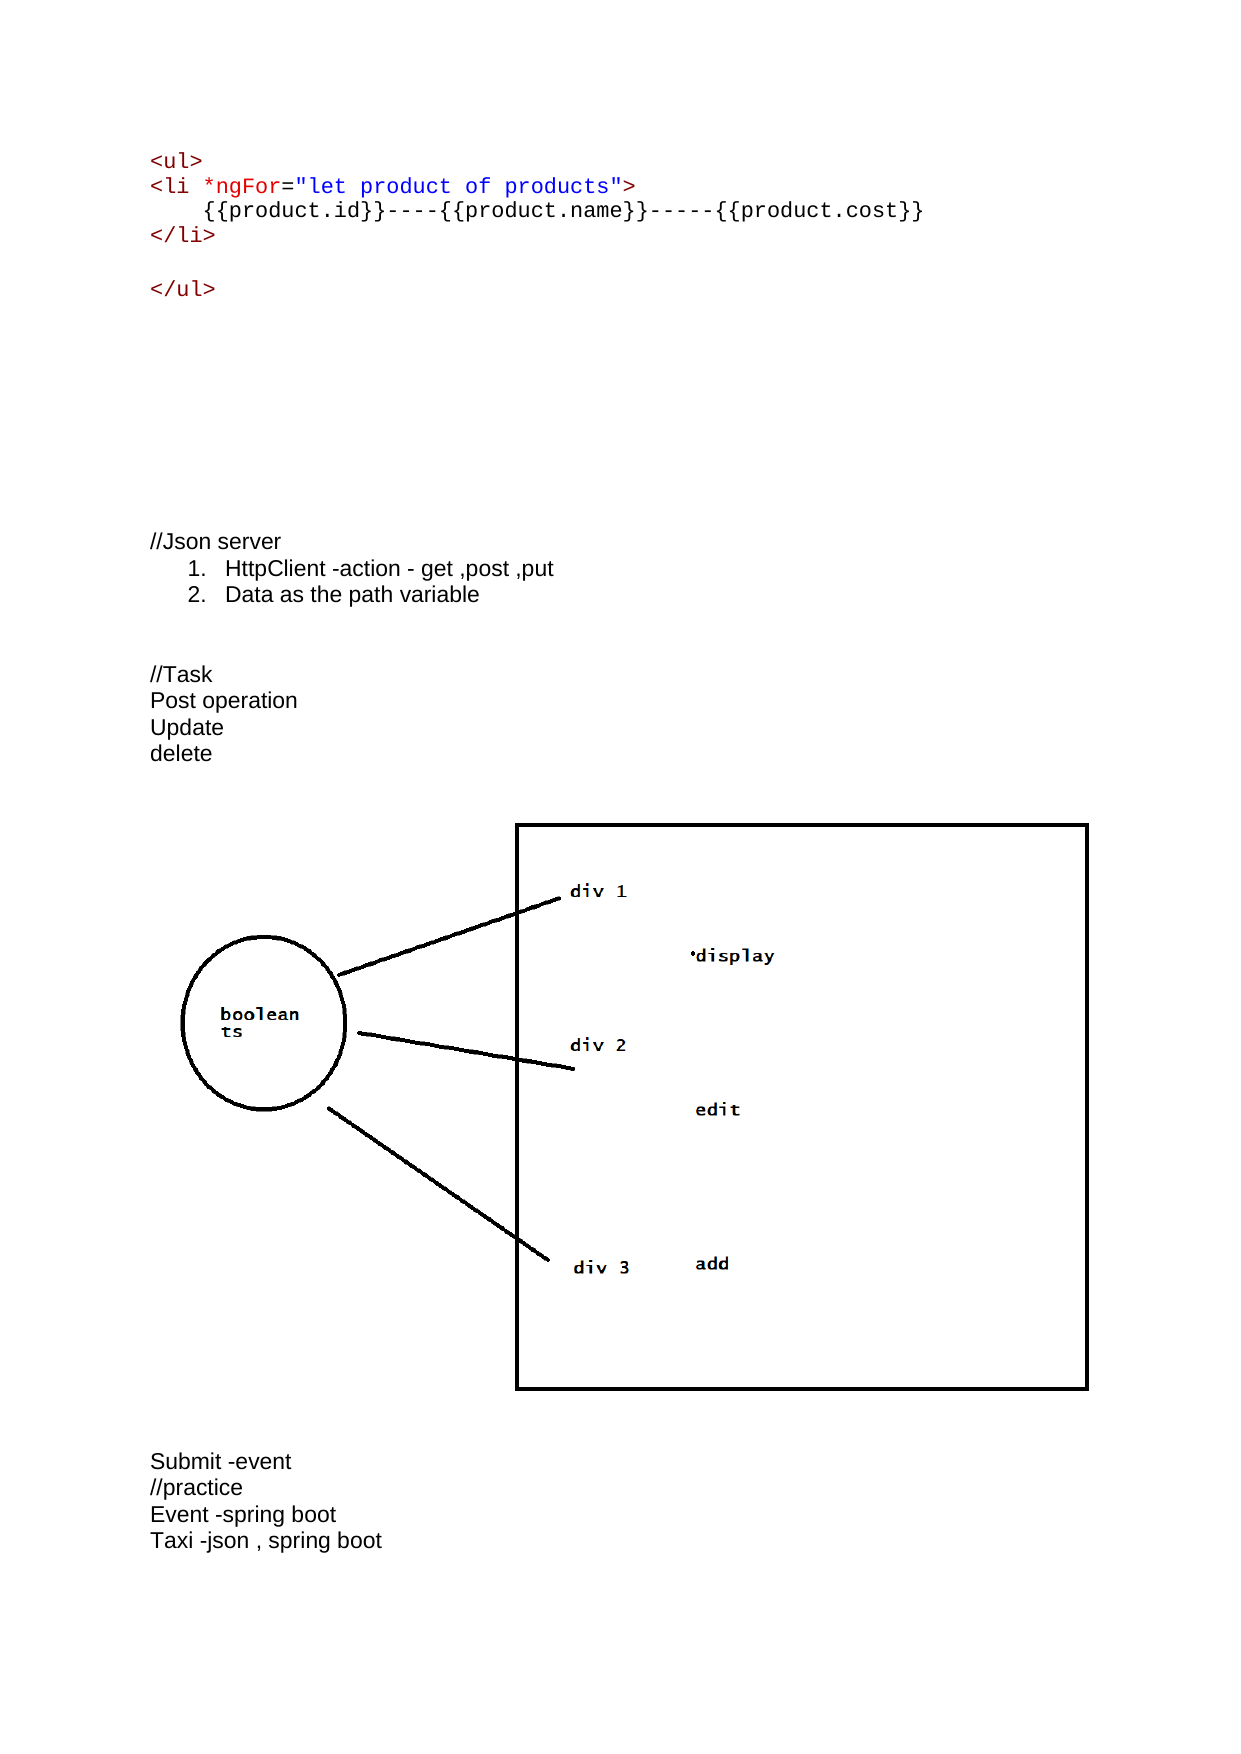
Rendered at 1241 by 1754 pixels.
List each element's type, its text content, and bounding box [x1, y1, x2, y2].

text Taxi -json , spring boot [150, 1527, 1090, 1553]
text Update [150, 714, 1090, 740]
text Post operation [150, 687, 1090, 714]
text Submit -event [150, 1448, 1090, 1474]
text //practice [150, 1474, 1090, 1501]
text //Task [150, 661, 1090, 687]
text </ul> [150, 278, 1090, 303]
picture [150, 795, 1126, 1419]
list HttpClient -action - get ,post ,put [187, 554, 1090, 581]
list Data as the path variable [187, 581, 1090, 607]
text <li *ngFor="let product of products"> [150, 175, 1090, 199]
text <ul> [150, 150, 1090, 175]
text </li> [150, 224, 1090, 249]
text Event -spring boot [150, 1501, 1090, 1527]
text //Json server [150, 528, 1090, 554]
text {{product.id}}----{{product.name}}-----{{product.cost}} [150, 199, 1090, 224]
text delete [150, 740, 1090, 766]
